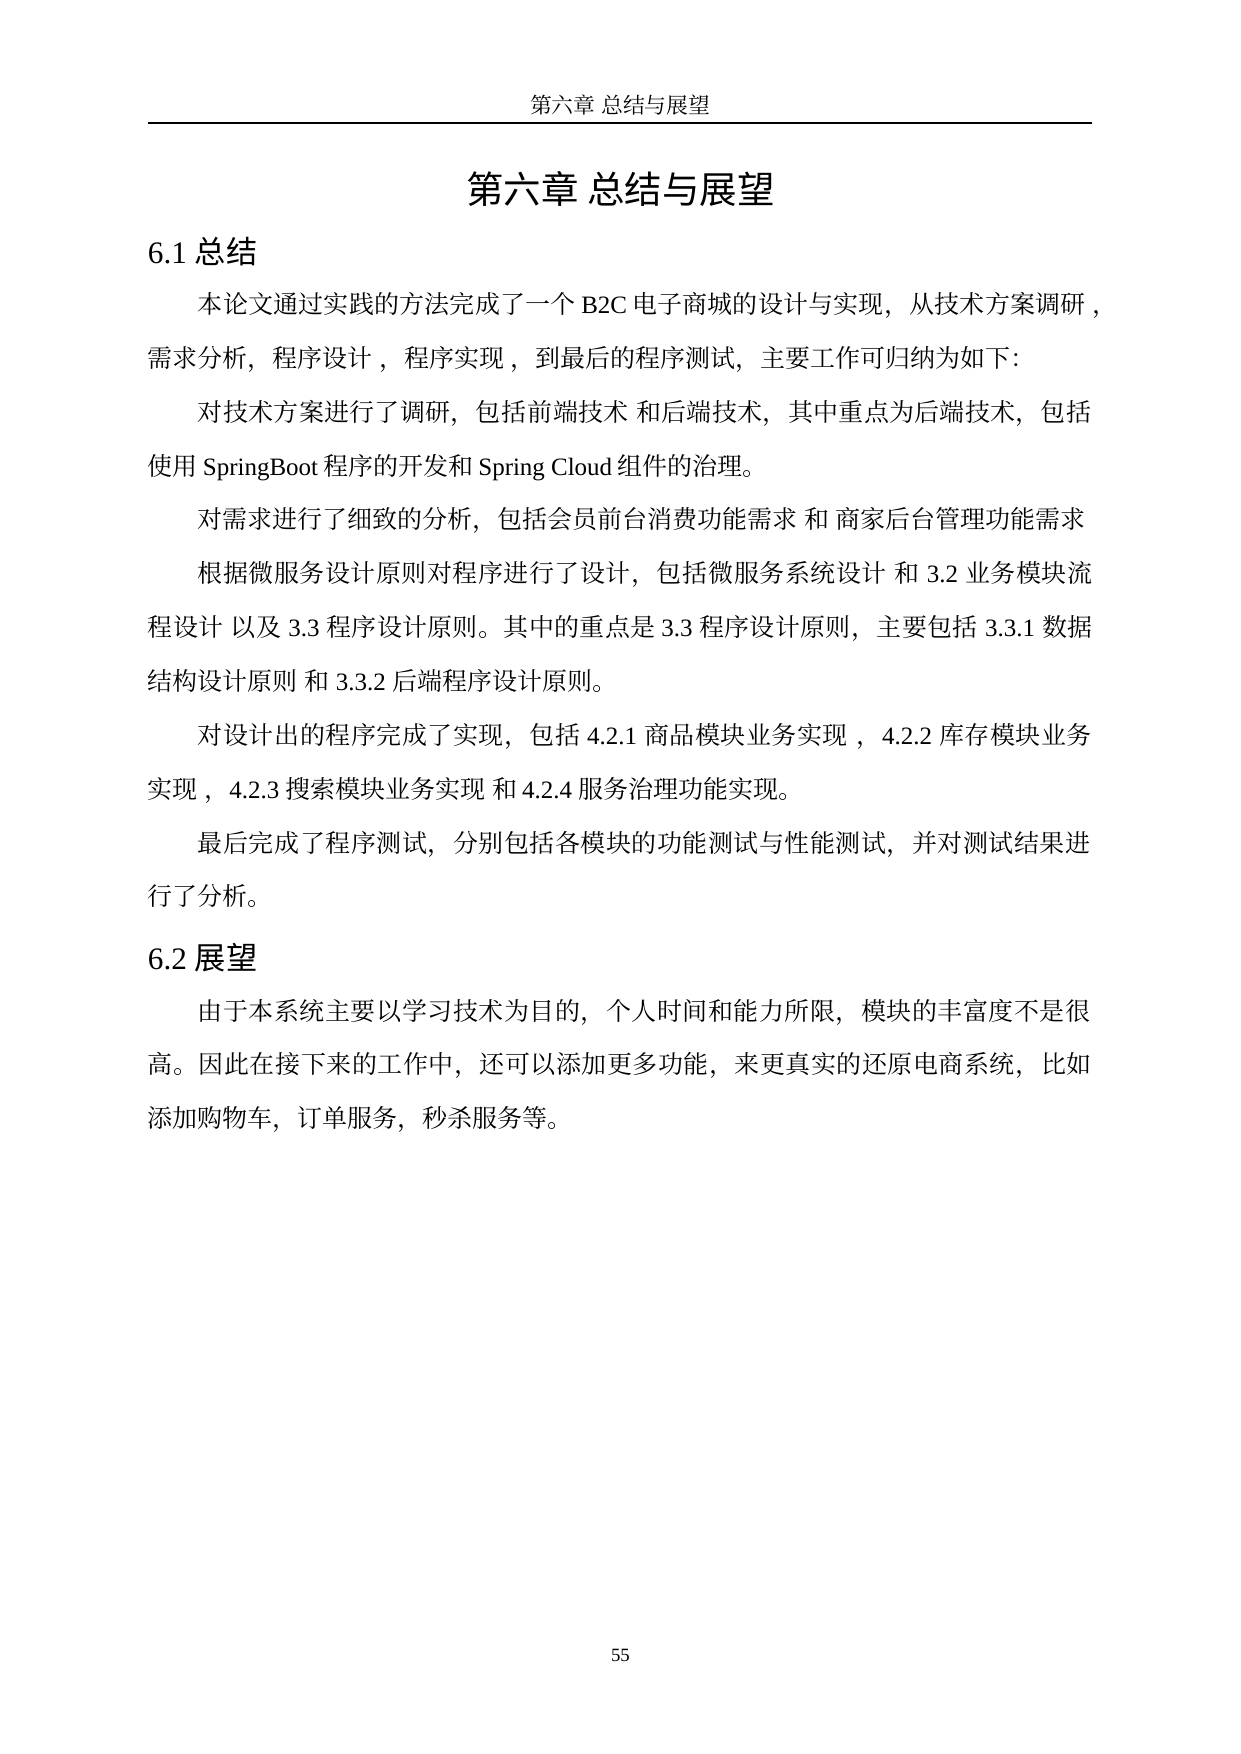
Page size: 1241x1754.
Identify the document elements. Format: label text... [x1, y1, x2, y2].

text 根据微服务设计原则对程序进行了设计，包括微服务系统设计 和 3.2 业务模块流程设计 以及 3.3 程序设计原则。其中的重点是3.3 程序设计原则，主要包括 3.3.1 数据结构设计原则 和 3.3.2 后端程序设计原则。 [148, 554, 1092, 698]
subtitle 6.1 总结 [148, 227, 1092, 272]
text 本论文通过实践的方法完成了一个B2C电子商城的设计与实现，从技术方案调研 ，需求分析，程序设计 ，程序实现 ，到最后的程序测试，主要工作可归纳为如下： [148, 285, 1092, 374]
text 对设计出的程序完成了实现，包括4.2.1 商品模块业务实现 ，4.2.2 库存模块业务实现 ，4.2.3 搜索模块业务实现 和4.2.4 服务治理功能实现。 [148, 716, 1092, 805]
text 第六章 总结与展望 [148, 160, 1092, 214]
subtitle 6.2 展望 [148, 933, 1092, 979]
text 对技术方案进行了调研，包括前端技术 和后端技术，其中重点为后端技术，包括使用SpringBoot程序的开发和Spring Cloud组件的治理。 [148, 392, 1092, 482]
text 由于本系统主要以学习技术为目的，个人时间和能力所限，模块的丰富度不是很高。因此在接下来的工作中，还可以添加更多功能，来更真实的还原电商系统，比如添加购物车，订单服务，秒杀服务等。 [148, 991, 1092, 1135]
text 最后完成了程序测试，分别包括各模块的功能测试与性能测试，并对测试结果进行了分析。 [148, 823, 1092, 913]
text 对需求进行了细致的分析，包括会员前台消费功能需求 和 商家后台管理功能需求 [148, 500, 1092, 536]
